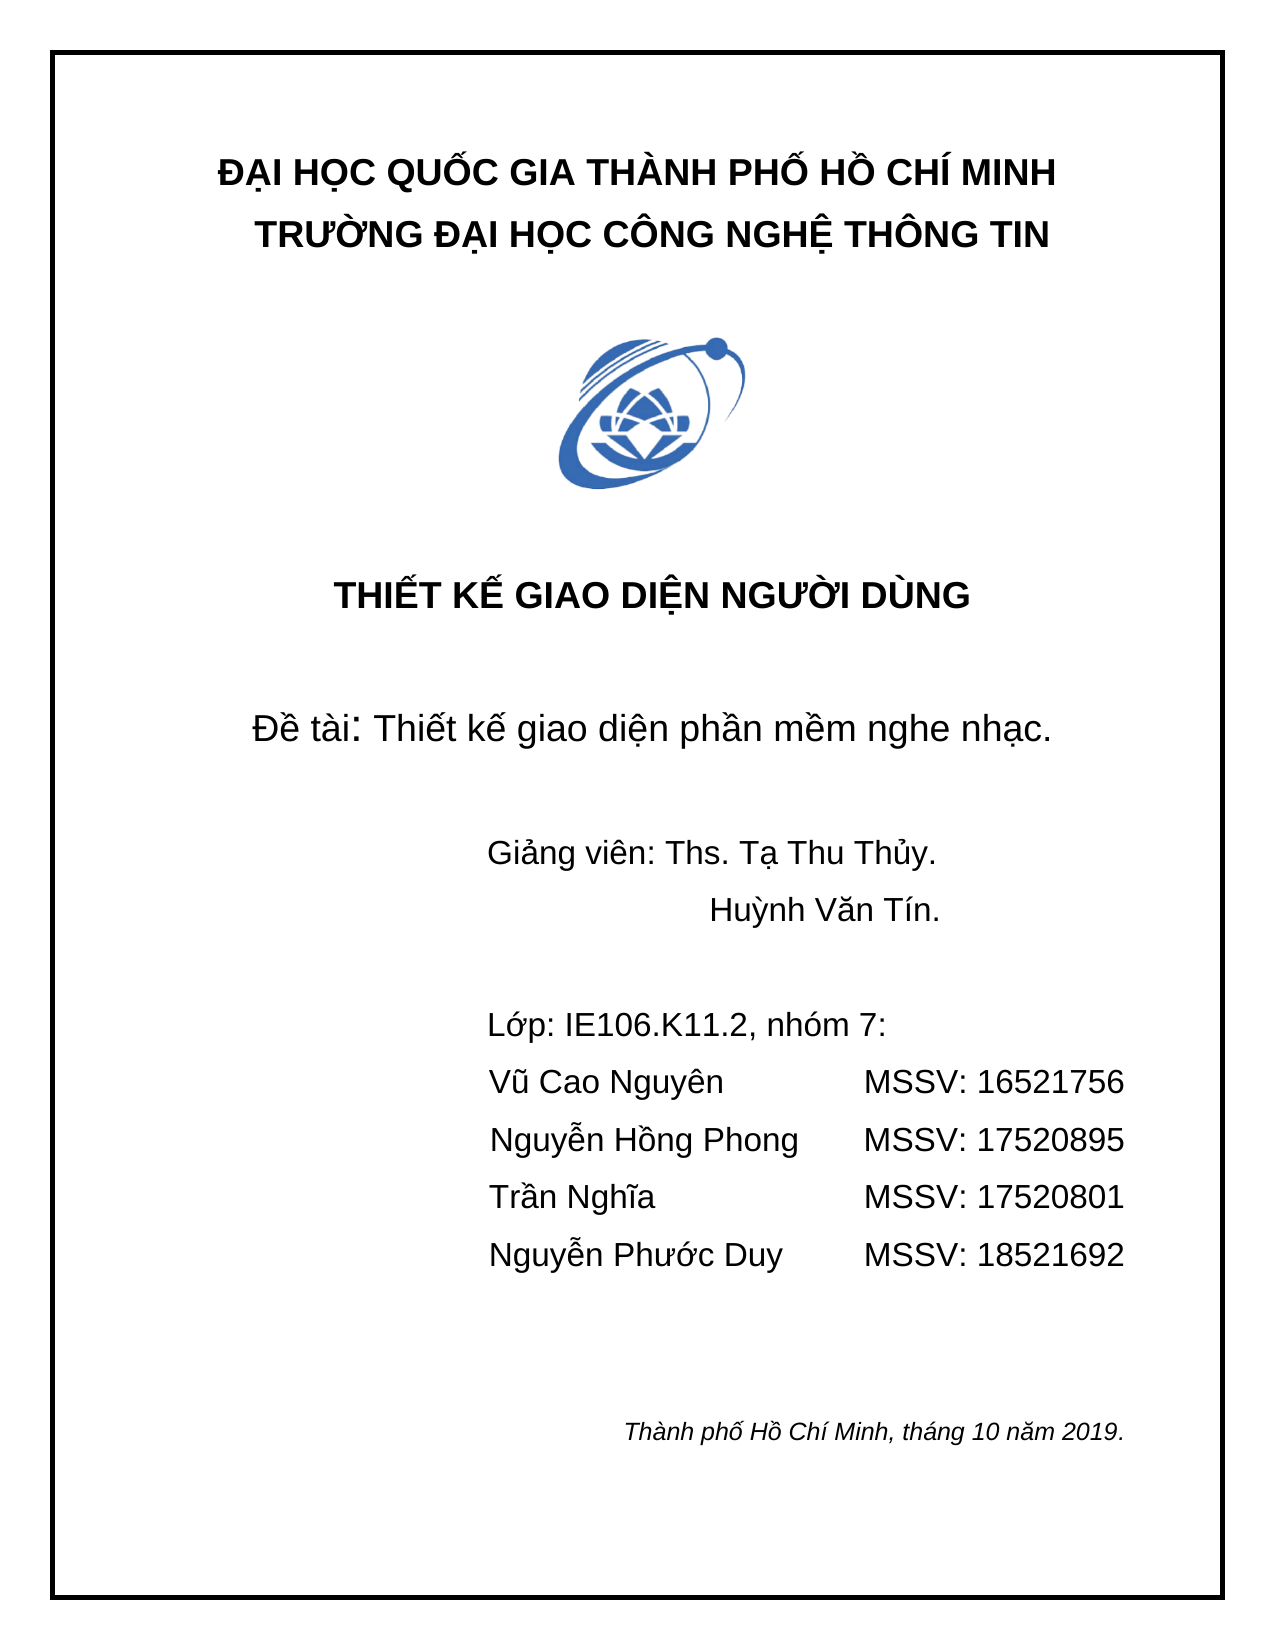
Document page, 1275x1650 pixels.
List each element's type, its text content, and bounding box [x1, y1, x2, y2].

text TRƯỜNG ĐẠI HỌC CÔNG NGHỆ THÔNG TIN [179, 212, 1125, 255]
text Vũ Cao Nguyên MSSV: 16521756 [150, 1063, 1125, 1101]
text Lớp: IE106.K11.2, nhóm 7: [150, 1005, 1125, 1044]
text Đề tài: Thiết kế giao diện phần mềm nghe nhạc. [179, 698, 1125, 751]
text Nguyễn Phước Duy MSSV: 18521692 [150, 1235, 1125, 1273]
text Huỳnh Văn Tín. [150, 890, 1125, 929]
text Thành phố Hồ Chí Minh, tháng 10 năm 2019. [225, 1417, 1125, 1446]
text Nguyễn Hồng Phong MSSV: 17520895 [150, 1120, 1125, 1158]
text THIẾT KẾ GIAO DIỆN NGƯỜI DÙNG [179, 574, 1125, 617]
text ĐẠI HỌC QUỐC GIA THÀNH PHỐ HỒ CHÍ MINH [150, 150, 1125, 193]
picture [557, 336, 747, 494]
text Trần Nghĩa MSSV: 17520801 [150, 1177, 1125, 1216]
text Giảng viên: Ths. Tạ Thu Thủy. [150, 833, 1125, 871]
